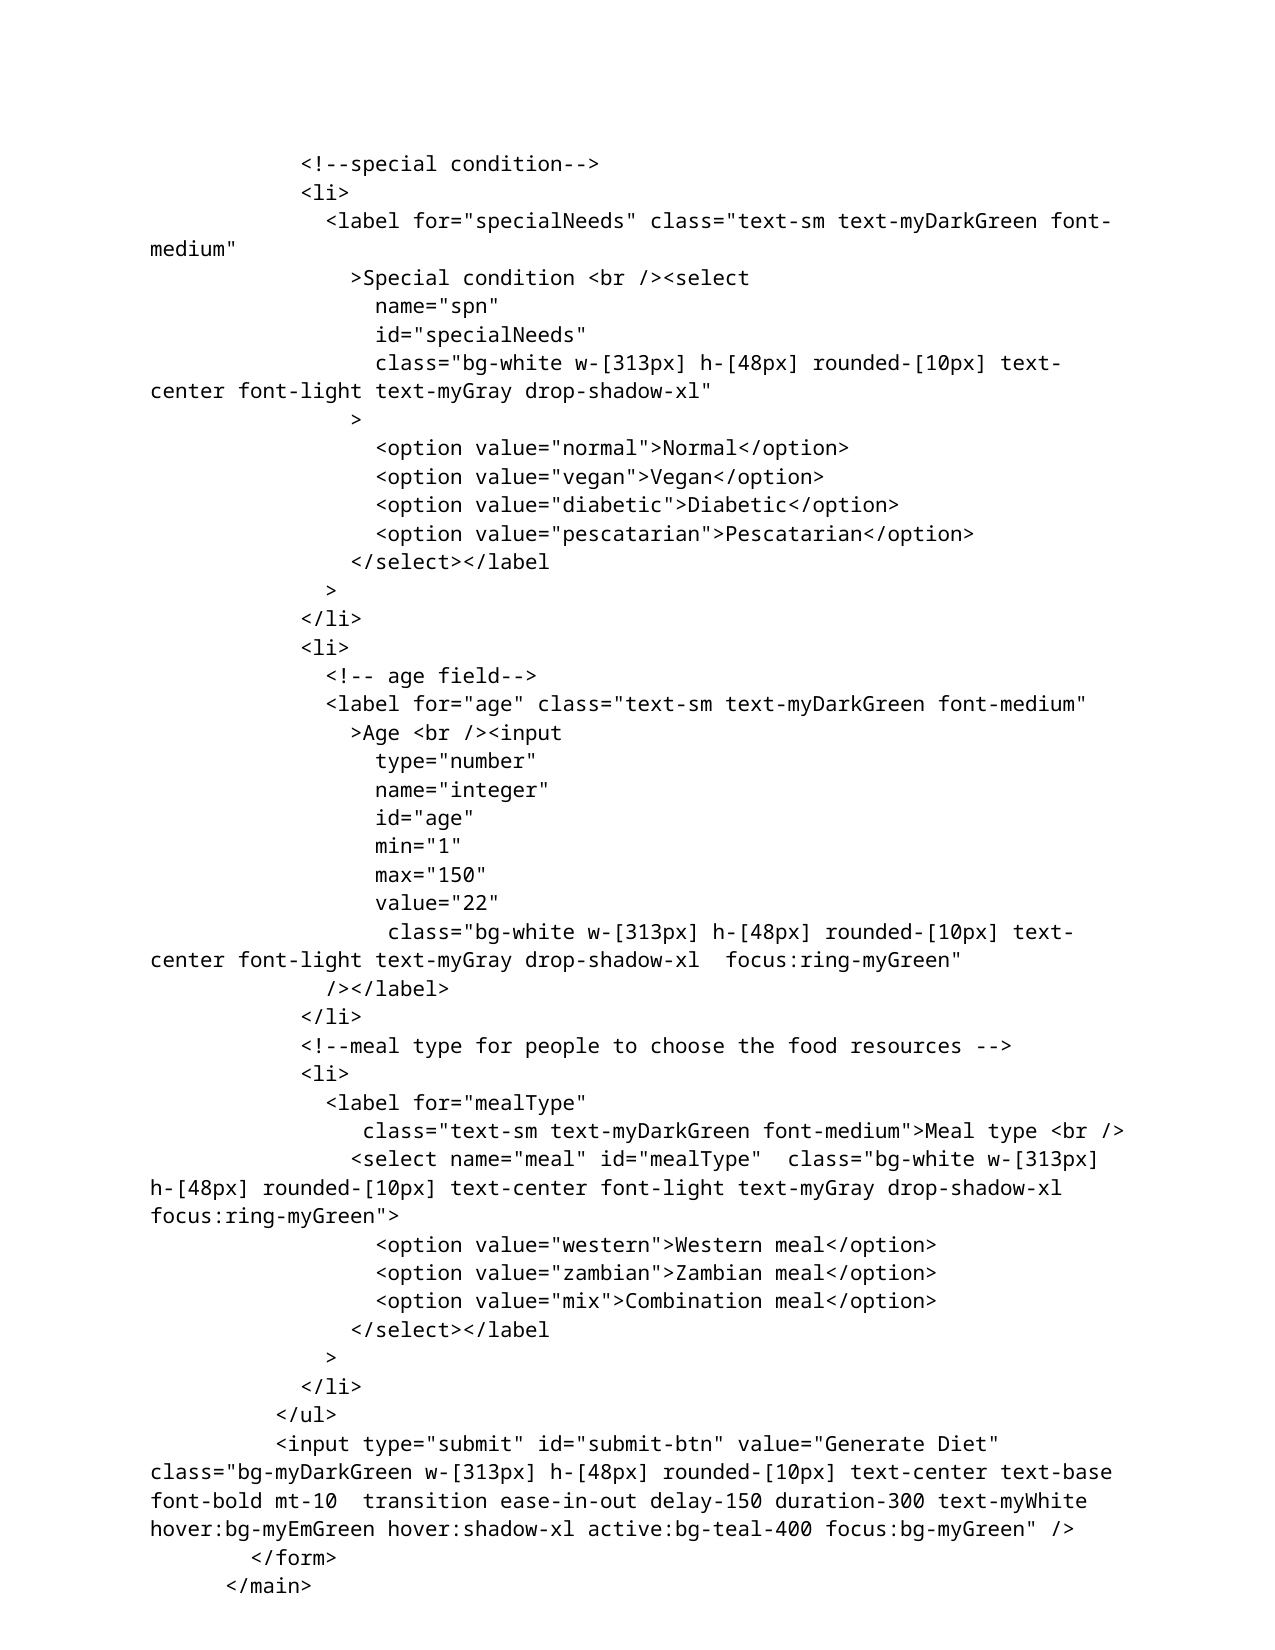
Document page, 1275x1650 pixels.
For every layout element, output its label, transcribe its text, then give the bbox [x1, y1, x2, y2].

text class="bg-white w-[313px] h-[48px] rounded-[10px] text-center font-light text-myGray drop-shadow-xl" [150, 348, 1125, 405]
text </main> [150, 1571, 1125, 1599]
text >Age <br /><input [150, 718, 1125, 746]
text <option value="normal">Normal</option> [150, 433, 1125, 462]
text <option value="mix">Combination meal</option> [150, 1287, 1125, 1315]
text > [150, 576, 1125, 604]
text class="bg-white w-[313px] h-[48px] rounded-[10px] text-center font-light text-myGray drop-shadow-xl focus:ring-myGreen" [150, 917, 1125, 974]
text min="1" [150, 832, 1125, 860]
text <li> [150, 633, 1125, 661]
text <option value="vegan">Vegan</option> [150, 462, 1125, 490]
text max="150" [150, 860, 1125, 888]
text id="specialNeeds" [150, 320, 1125, 348]
text <option value="pescatarian">Pescatarian</option> [150, 519, 1125, 547]
text >Special condition <br /><select [150, 263, 1125, 291]
text <label for="age" class="text-sm text-myDarkGreen font-medium" [150, 689, 1125, 718]
text <input type="submit" id="submit-btn" value="Generate Diet" class="bg-myDarkGreen w-[313px] h-[48px] rounded-[10px] text-center text-base font-bold mt-10 transition ease-in-out delay-150 duration-300 text-myWhite hover:bg-myEmGreen hover:shadow-xl active:bg-teal-400 focus:bg-myGreen" /> [150, 1429, 1125, 1543]
text id="age" [150, 803, 1125, 832]
text </li> [150, 1372, 1125, 1400]
text class="text-sm text-myDarkGreen font-medium">Meal type <br /> [150, 1116, 1125, 1144]
text </select></label [150, 547, 1125, 576]
text /></label> [150, 974, 1125, 1002]
text name="integer" [150, 775, 1125, 803]
text <label for="specialNeeds" class="text-sm text-myDarkGreen font-medium" [150, 206, 1125, 263]
text <!--meal type for people to choose the food resources --> [150, 1031, 1125, 1059]
text <!--special condition--> [150, 149, 1125, 178]
text value="22" [150, 888, 1125, 917]
text <option value="diabetic">Diabetic</option> [150, 490, 1125, 519]
text <!-- age field--> [150, 661, 1125, 689]
text > [150, 405, 1125, 433]
text <label for="mealType" [150, 1088, 1125, 1116]
text > [150, 1343, 1125, 1372]
text </form> [150, 1543, 1125, 1571]
text <select name="meal" id="mealType" class="bg-white w-[313px] h-[48px] rounded-[10px] text-center font-light text-myGray drop-shadow-xl focus:ring-myGreen"> [150, 1144, 1125, 1230]
text </li> [150, 1002, 1125, 1031]
text </select></label [150, 1315, 1125, 1343]
text </ul> [150, 1400, 1125, 1429]
text </li> [150, 604, 1125, 633]
text <li> [150, 1059, 1125, 1088]
text <option value="western">Western meal</option> [150, 1230, 1125, 1258]
text name="spn" [150, 291, 1125, 320]
text <option value="zambian">Zambian meal</option> [150, 1258, 1125, 1287]
text type="number" [150, 746, 1125, 775]
text <li> [150, 178, 1125, 206]
